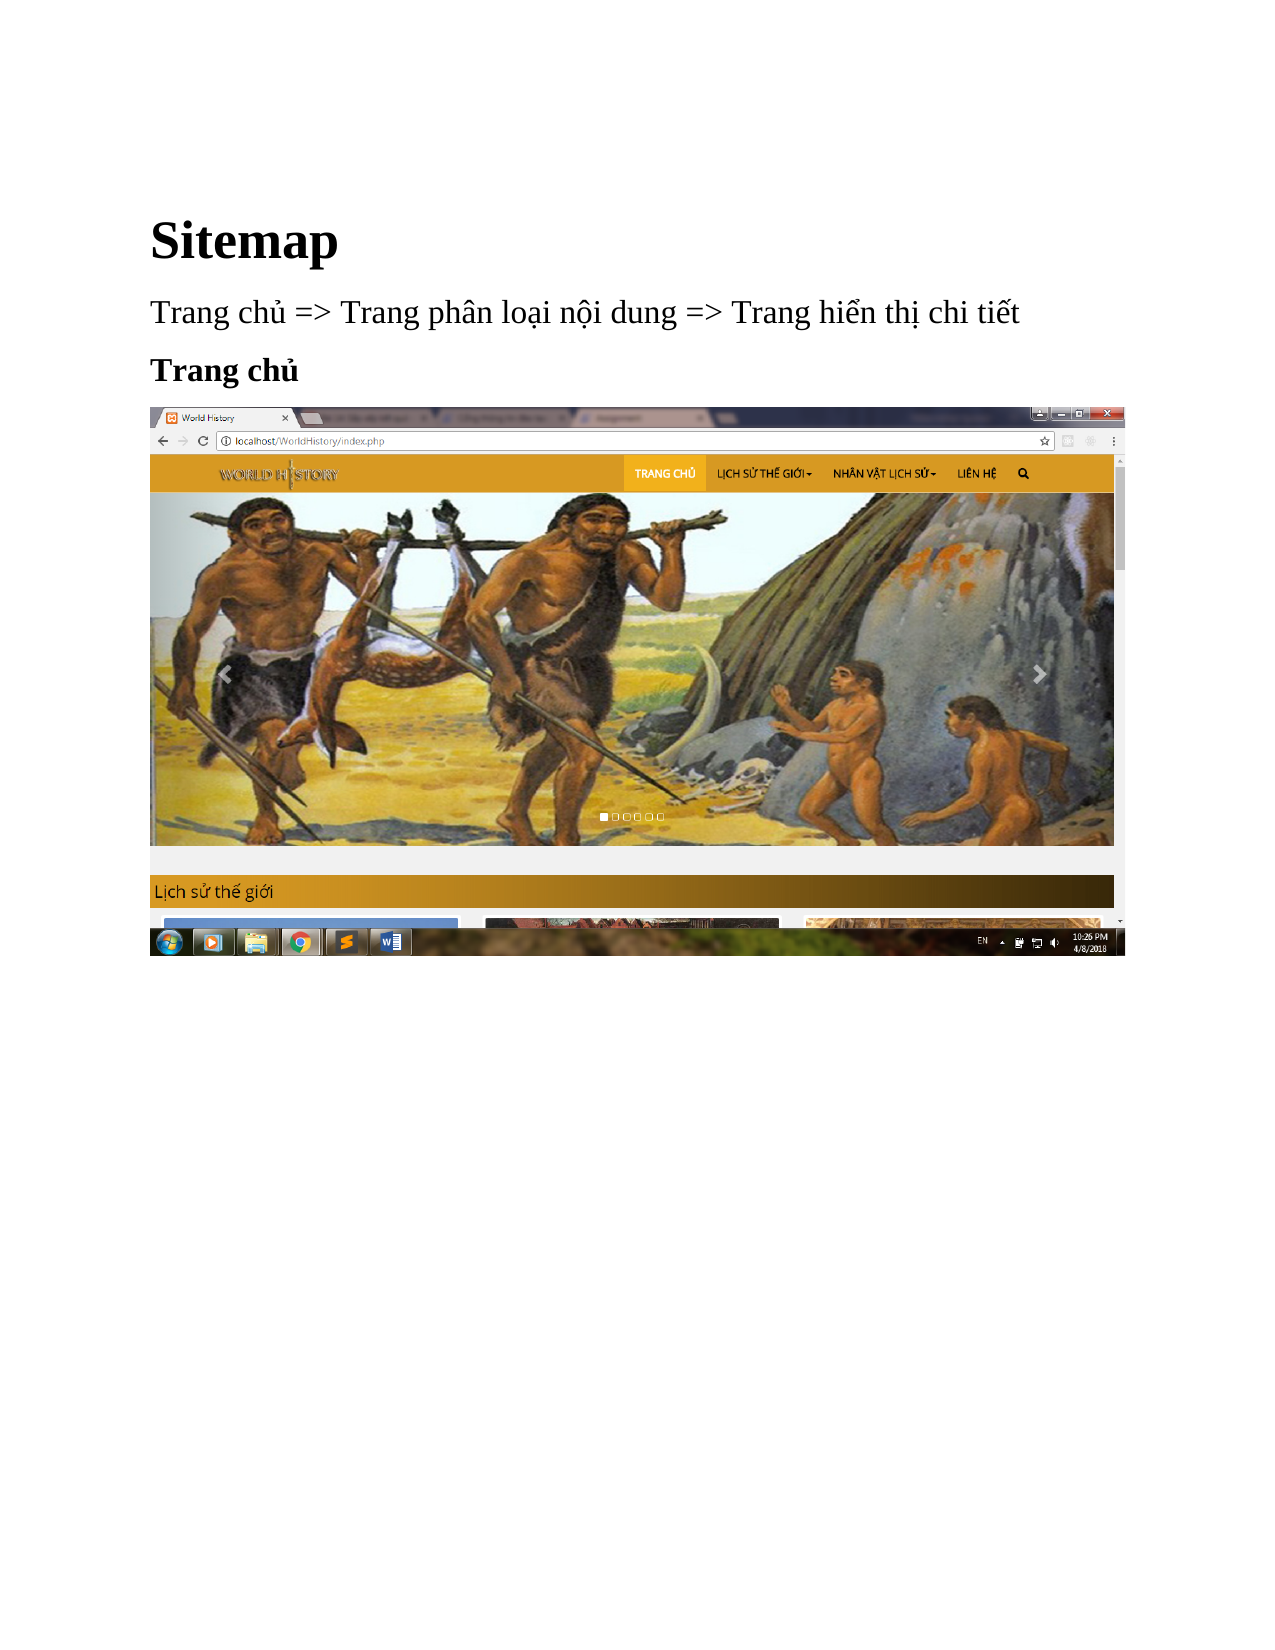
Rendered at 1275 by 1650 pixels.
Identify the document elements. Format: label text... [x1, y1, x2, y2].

text Trang chủ => Trang phân loại nội dung => Trang hiển thị chi tiết [150, 292, 1125, 330]
text Sitemap [150, 208, 1125, 270]
text Trang chủ [150, 350, 1125, 388]
picture [150, 407, 1125, 956]
